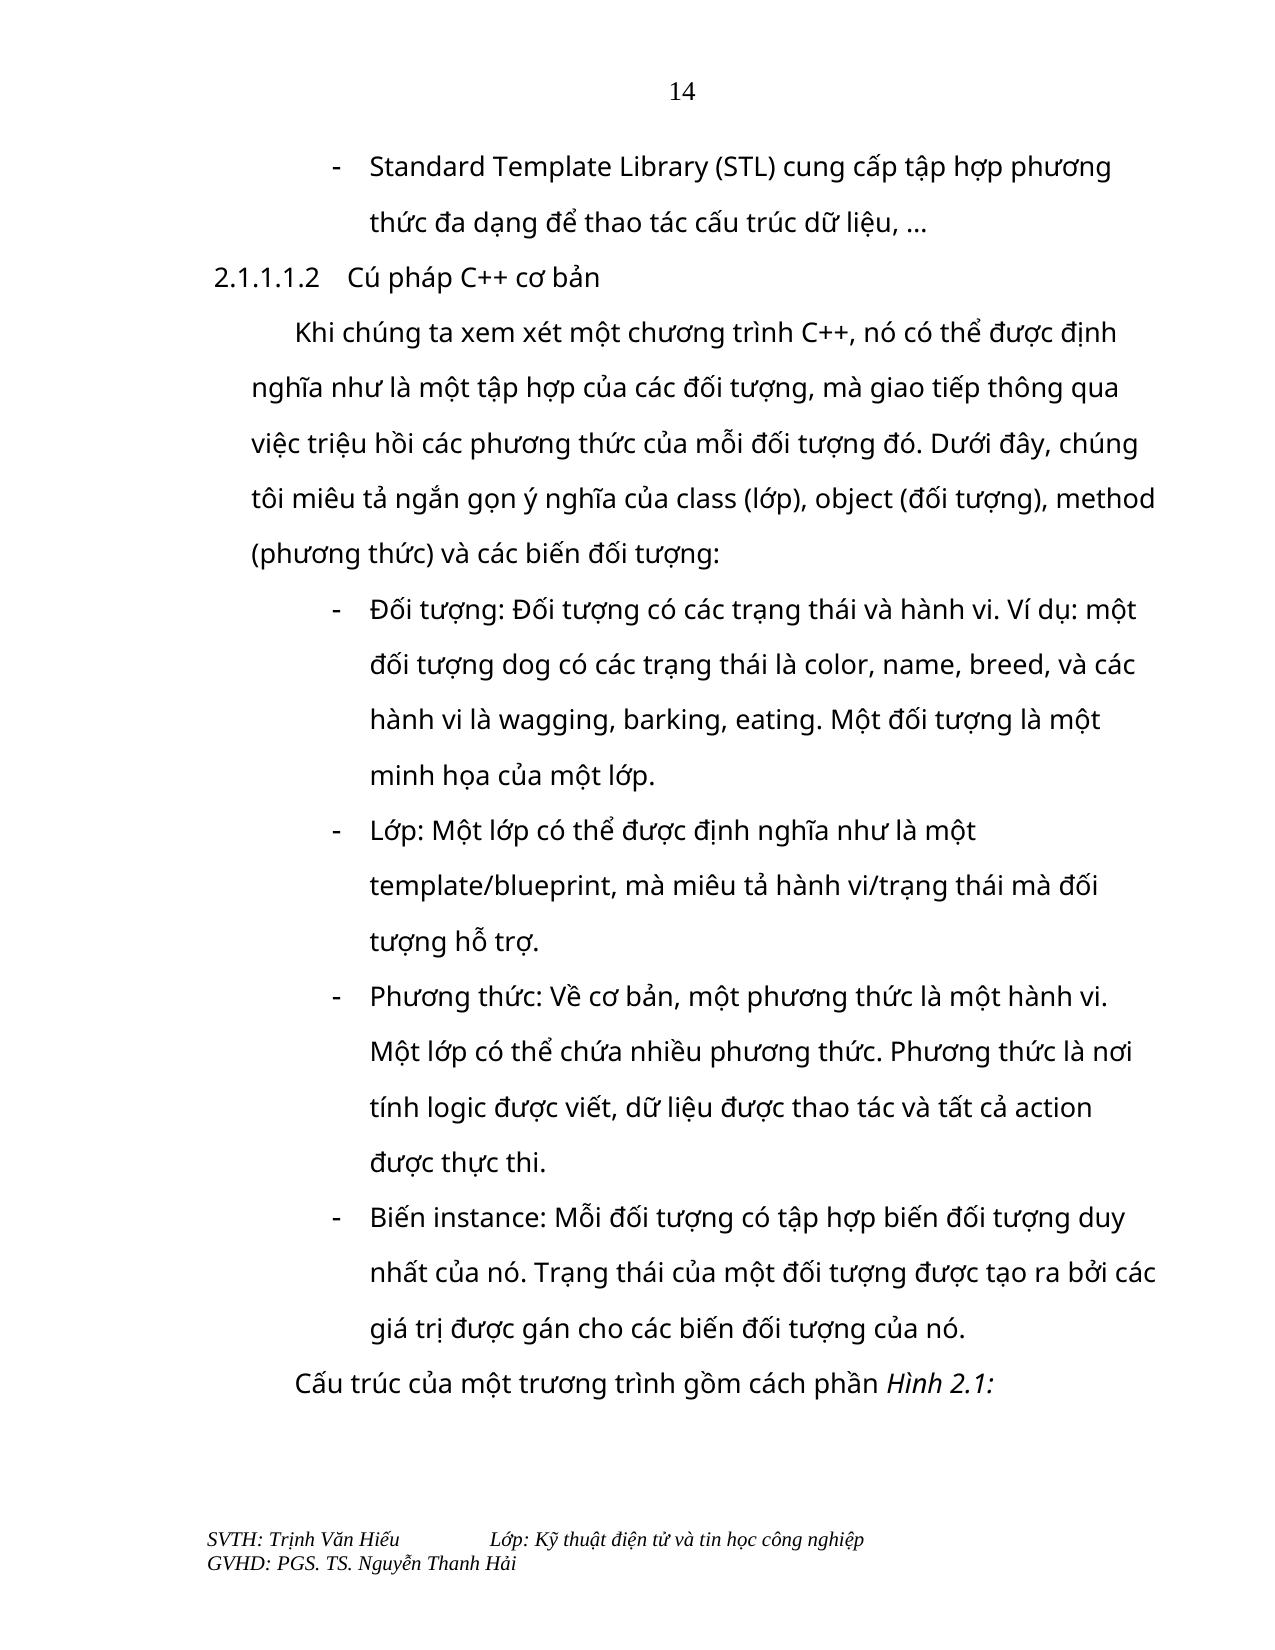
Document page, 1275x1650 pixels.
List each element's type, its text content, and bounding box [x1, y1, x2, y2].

list Standard Template Library (STL) cung cấp tập hợp phương thức đa dạng để thao tác cấu trúc dữ liệu, … [332, 148, 1157, 240]
list Cấu trúc của một trương trình gồm cách phần Hình 2.1: [251, 1364, 1157, 1401]
list Cú pháp C++ cơ bản [214, 258, 1157, 295]
list Đối tượng: Đối tượng có các trạng thái và hành vi. Ví dụ: một đối tượng dog có các trạng thái là color, name, breed, và các hành vi là wagging, barking, eating. Một đối tượng là một minh họa của một lớp. [332, 590, 1157, 793]
list Lớp: Một lớp có thể được định nghĩa như là một template/blueprint, mà miêu tả hành vi/trạng thái mà đối tượng hỗ trợ. [332, 811, 1157, 959]
list Khi chúng ta xem xét một chương trình C++, nó có thể được định nghĩa như là một tập hợp của các đối tượng, mà giao tiếp thông qua việc triệu hồi các phương thức của mỗi đối tượng đó. Dưới đây, chúng tôi miêu tả ngắn gọn ý nghĩa của class (lớp), object (đối tượng), method (phương thức) và các biến đối tượng: [251, 314, 1157, 572]
list Phương thức: Về cơ bản, một phương thức là một hành vi. Một lớp có thể chứa nhiều phương thức. Phương thức là nơi tính logic được viết, dữ liệu được thao tác và tất cả action được thực thi. [332, 977, 1157, 1180]
list Biến instance: Mỗi đối tượng có tập hợp biến đối tượng duy nhất của nó. Trạng thái của một đối tượng được tạo ra bởi các giá trị được gán cho các biến đối tượng của nó. [332, 1199, 1157, 1346]
